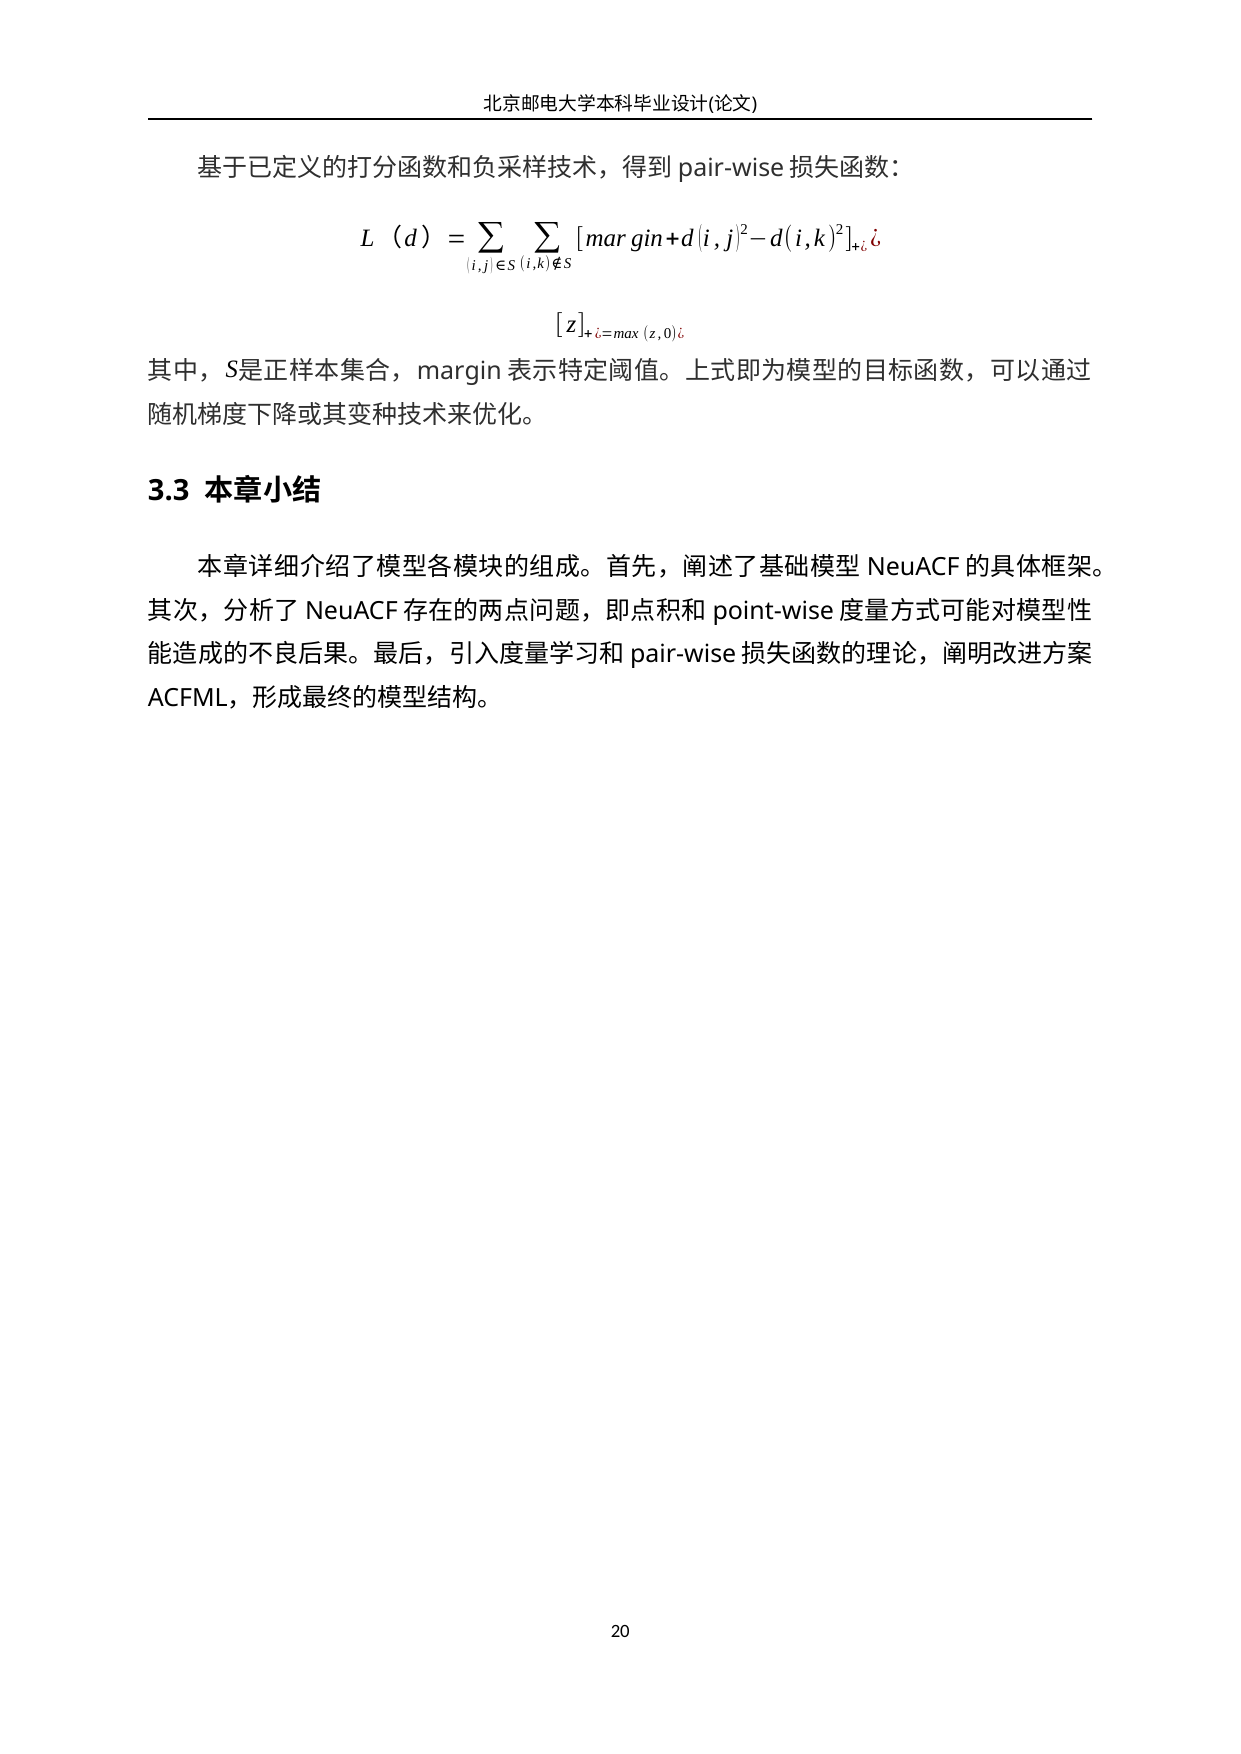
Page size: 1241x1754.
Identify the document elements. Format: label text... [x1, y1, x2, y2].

subtitle 3.3 本章小结 [148, 467, 1092, 509]
text 其中，是正样本集合，margin表示特定阈值。上式即为模型的目标函数，可以通过随机梯度下降或其变种技术来优化。 [148, 351, 1092, 431]
text 基于已定义的打分函数和负采样技术，得到pair-wise损失函数： [148, 148, 1092, 184]
text 本章详细介绍了模型各模块的组成。首先，阐述了基础模型NeuACF的具体框架。其次，分析了NeuACF存在的两点问题，即点积和point-wise度量方式可能对模型性能造成的不良后果。最后，引入度量学习和pair-wise损失函数的理论，阐明改进方案ACFML，形成最终的模型结构。 [148, 547, 1092, 713]
